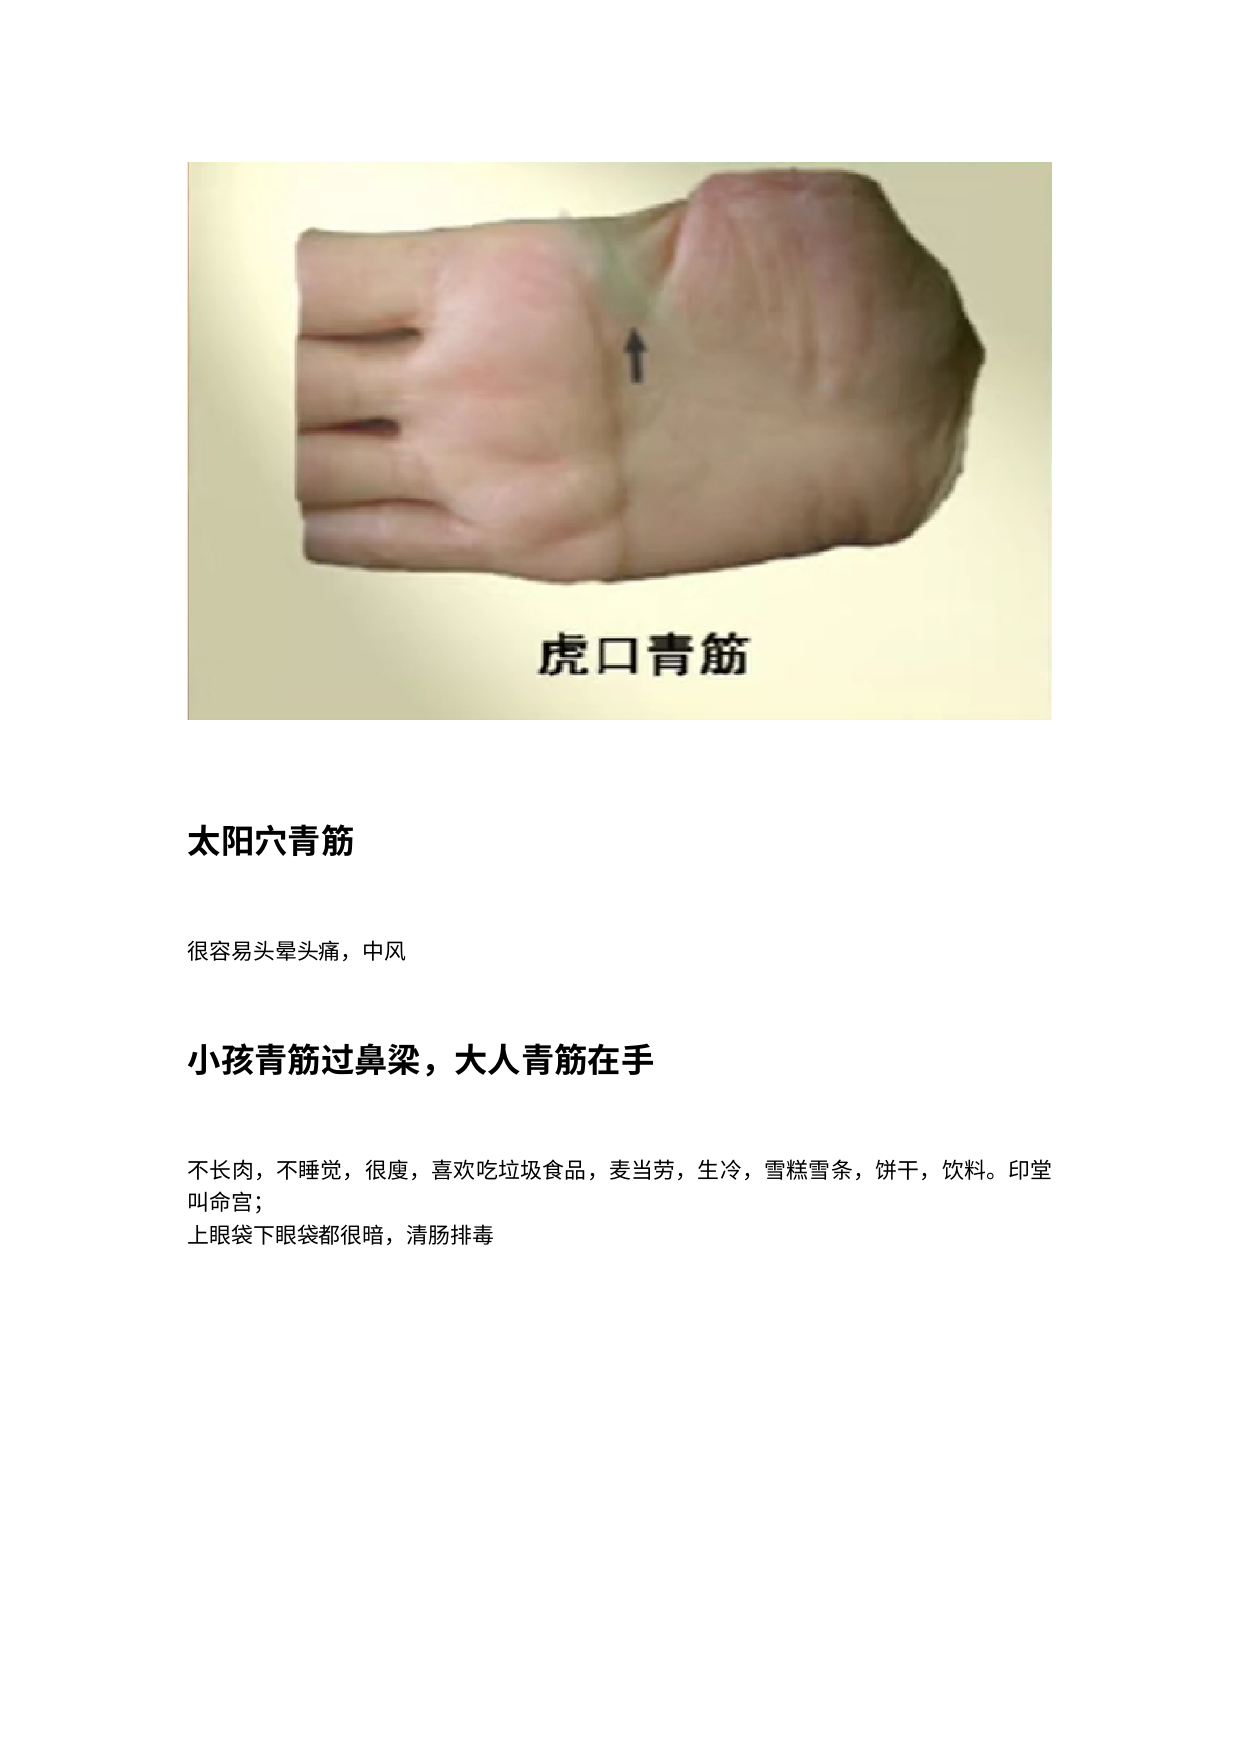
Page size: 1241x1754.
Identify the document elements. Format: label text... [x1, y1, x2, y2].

picture [187, 162, 1052, 720]
subtitle 小孩青筋过鼻梁，大人青筋在手 [187, 1025, 1053, 1090]
text 不长肉，不睡觉，很廋，喜欢吃垃圾食品，麦当劳，生冷，雪糕雪条，饼干，饮料。印堂叫命宫； [187, 1152, 1053, 1217]
subtitle 太阳穴青筋 [187, 807, 1053, 872]
text 很容易头晕头痛，中风 [187, 933, 1053, 966]
text 上眼袋下眼袋都很暗，清肠排毒 [187, 1217, 1053, 1250]
